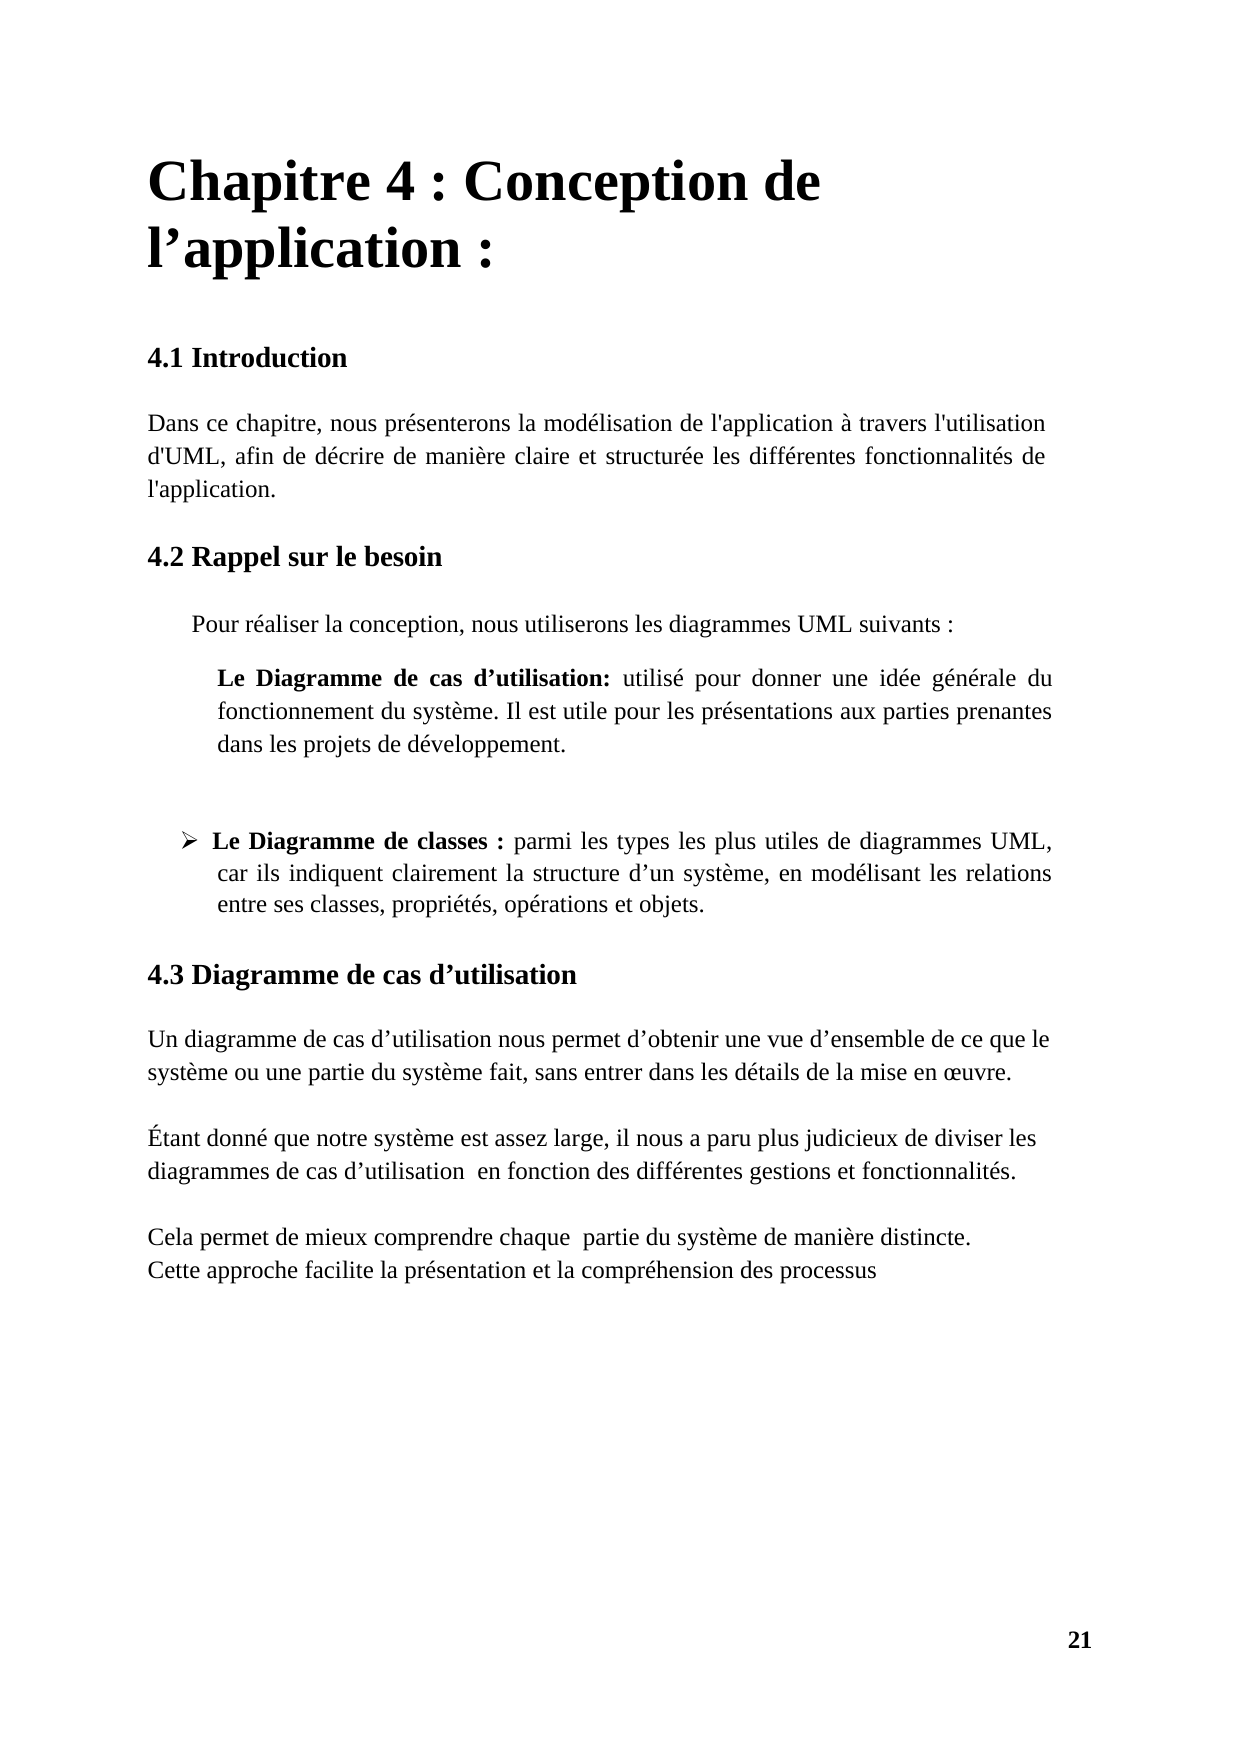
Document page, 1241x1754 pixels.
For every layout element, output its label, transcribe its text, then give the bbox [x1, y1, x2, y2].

subtitle Introduction [147, 340, 1234, 373]
subtitle système ou une partie du système fait, sans entrer dans les détails de la mise en œuvre. [147, 1057, 1234, 1086]
subtitle Étant donné que notre système est assez large, il nous a paru plus judicieux de diviser les [147, 1123, 1234, 1152]
subtitle Pour réaliser la conception, nous utiliserons les diagrammes UML suivants : [191, 606, 1234, 639]
list Le Diagramme de cas d’utilisation: utilisé pour donner une idée générale du fonctionnement du système. Il est utile pour les présentations aux parties prenantes dans les projets de développement. [217, 663, 1053, 758]
subtitle Un diagramme de cas d’utilisation nous permet d’obtenir une vue d’ensemble de ce que le [147, 1024, 1234, 1053]
subtitle Diagramme de cas d’utilisation [147, 957, 1234, 990]
text Dans ce chapitre, nous présenterons la modélisation de l'application à travers l'utilisation d'UML, afin de décrire de manière claire et structurée les différentes fonctionnalités de l'application. [147, 408, 1047, 502]
subtitle Rappel sur le besoin [147, 540, 1234, 573]
subtitle diagrammes de cas d’utilisation en fonction des différentes gestions et fonctionnalités. [147, 1156, 1234, 1185]
subtitle Cette approche facilite la présentation et la compréhension des processus [147, 1255, 1234, 1284]
list Le Diagramme de classes : parmi les types les plus utiles de diagrammes UML, car ils indiquent clairement la structure d’un système, en modélisant les relations entre ses classes, propriétés, opérations et objets. [179, 826, 1053, 918]
subtitle Chapitre 4 : Conception de l’application : [147, 146, 1100, 280]
subtitle Cela permet de mieux comprendre chaque partie du système de manière distincte. [147, 1222, 1234, 1251]
